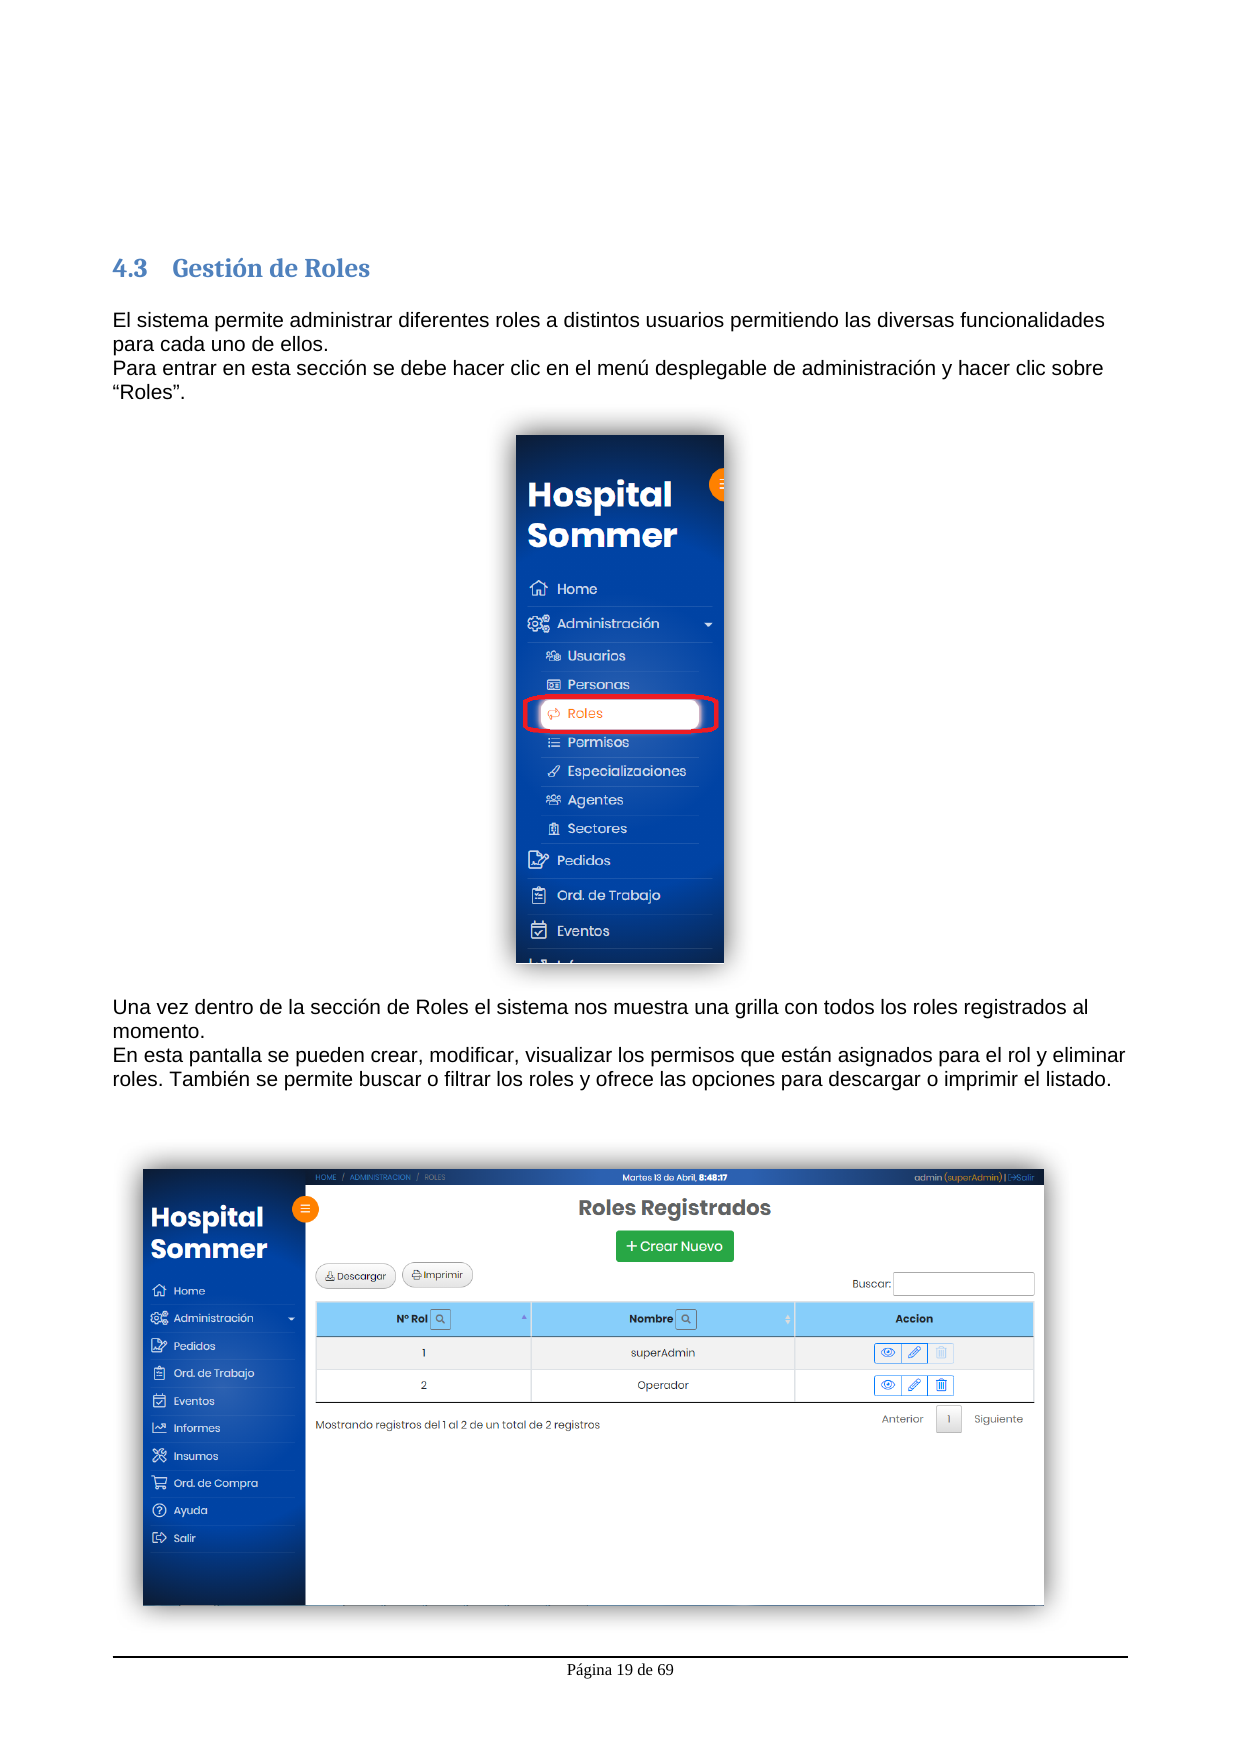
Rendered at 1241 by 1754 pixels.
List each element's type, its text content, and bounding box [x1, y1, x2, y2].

text El sistema permite administrar diferentes roles a distintos usuarios permitiendo las diversas funcionalidades para cada uno de ellos. [112, 308, 1128, 356]
text Para entrar en esta sección se debe hacer clic en el menú desplegable de administración y hacer clic sobre “Roles”. [112, 356, 1128, 404]
picture [516, 435, 724, 964]
text En esta pantalla se pueden crear, modificar, visualizar los permisos que están asignados para el rol y eliminar roles. También se permite buscar o filtrar los roles y ofrece las opciones para descargar o imprimir el listado. [112, 1043, 1128, 1091]
picture [143, 1169, 1044, 1606]
text Una vez dentro de la sección de Roles el sistema nos muestra una grilla con todos los roles registrados al momento. [112, 995, 1128, 1043]
subtitle Gestión de Roles [112, 253, 1128, 284]
